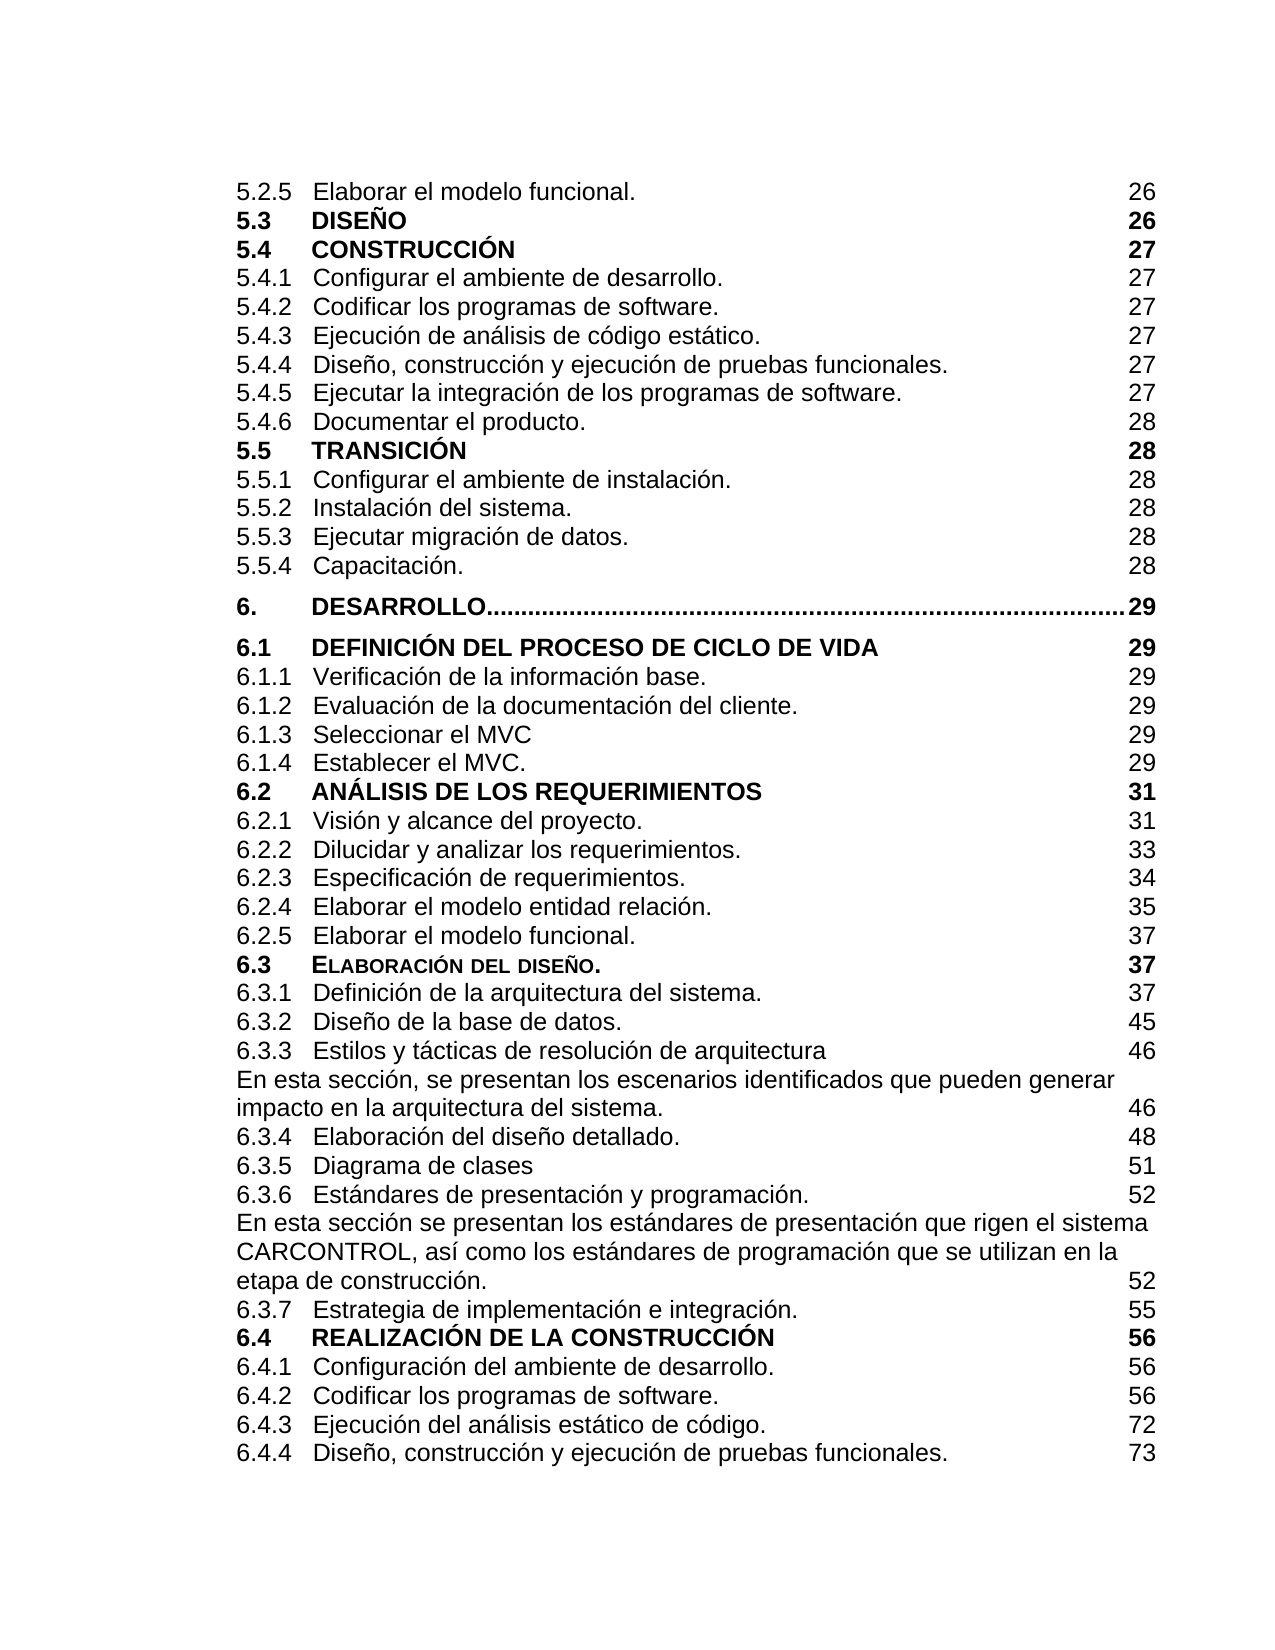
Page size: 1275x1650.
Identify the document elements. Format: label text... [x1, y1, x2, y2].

text 6.3.7 Estrategia de implementación e integración. 55 [236, 1295, 1157, 1323]
text 6.4.1 Configuración del ambiente de desarrollo. 56 [236, 1352, 1157, 1381]
text 6.2.2 Dilucidar y analizar los requerimientos. 33 [236, 835, 1157, 863]
text 5.4.4 Diseño, construcción y ejecución de pruebas funcionales. 27 [236, 350, 1157, 378]
text 5.5.1 Configurar el ambiente de instalación. 28 [236, 465, 1157, 493]
text 6.3 Elaboración del diseño. 37 [236, 950, 1157, 978]
text 5.2.5 Elaborar el modelo funcional. 26 [236, 177, 1157, 206]
text 6.4.2 Codificar los programas de software. 56 [236, 1381, 1157, 1410]
text 5.4.5 Ejecutar la integración de los programas de software. 27 [236, 378, 1157, 407]
text 5.5.2 Instalación del sistema. 28 [236, 493, 1157, 522]
text 6.3.3 Estilos y tácticas de resolución de arquitectura 46 [236, 1036, 1157, 1065]
text 6.1.3 Seleccionar el MVC 29 [236, 720, 1157, 748]
text 6.3.5 Diagrama de clases 51 [236, 1151, 1157, 1180]
text 5.4.6 Documentar el producto. 28 [236, 407, 1157, 436]
text 6.3.6 Estándares de presentación y programación. 52 [236, 1180, 1157, 1208]
text 6.1.2 Evaluación de la documentación del cliente. 29 [236, 691, 1157, 720]
text 6.3.4 Elaboración del diseño detallado. 48 [236, 1122, 1157, 1151]
text 6.4.4 Diseño, construcción y ejecución de pruebas funcionales. 73 [236, 1438, 1157, 1467]
text 5.5.4 Capacitación. 28 [236, 551, 1157, 580]
text 6.3.1 Definición de la arquitectura del sistema. 37 [236, 978, 1157, 1007]
text 6.4 REALIZACIÓN DE LA CONSTRUCCIÓN 56 [236, 1323, 1157, 1352]
text 5.4.2 Codificar los programas de software. 27 [236, 292, 1157, 321]
text 5.4.1 Configurar el ambiente de desarrollo. 27 [236, 263, 1157, 292]
text 6.2.3 Especificación de requerimientos. 34 [236, 863, 1157, 892]
text 6.2.1 Visión y alcance del proyecto. 31 [236, 806, 1157, 835]
text 6.2.4 Elaborar el modelo entidad relación. 35 [236, 892, 1157, 921]
text 5.4.3 Ejecución de análisis de código estático. 27 [236, 321, 1157, 350]
text 6. DESARROLLO 29 [236, 592, 1157, 621]
text 6.2.5 Elaborar el modelo funcional. 37 [236, 921, 1157, 950]
text En esta sección se presentan los estándares de presentación que rigen el sistema CARCONTROL, así como los estándares de programación que se utilizan en la etapa de construcción. 52 [236, 1208, 1157, 1295]
text 6.2 ANÁLISIS DE LOS REQUERIMIENTOS 31 [236, 777, 1157, 806]
text 6.1.4 Establecer el MVC. 29 [236, 748, 1157, 777]
text 5.3 DISEÑO 26 [236, 206, 1157, 235]
text 6.1 DEFINICIÓN DEL PROCESO DE CICLO DE VIDA 29 [236, 633, 1157, 662]
text En esta sección, se presentan los escenarios identificados que pueden generar impacto en la arquitectura del sistema. 46 [236, 1065, 1157, 1122]
text 5.4 CONSTRUCCIÓN 27 [236, 235, 1157, 263]
text 6.3.2 Diseño de la base de datos. 45 [236, 1007, 1157, 1036]
text 5.5.3 Ejecutar migración de datos. 28 [236, 522, 1157, 551]
text 6.1.1 Verificación de la información base. 29 [236, 662, 1157, 691]
text 5.5 TRANSICIÓN 28 [236, 436, 1157, 465]
text 6.4.3 Ejecución del análisis estático de código. 72 [236, 1410, 1157, 1438]
